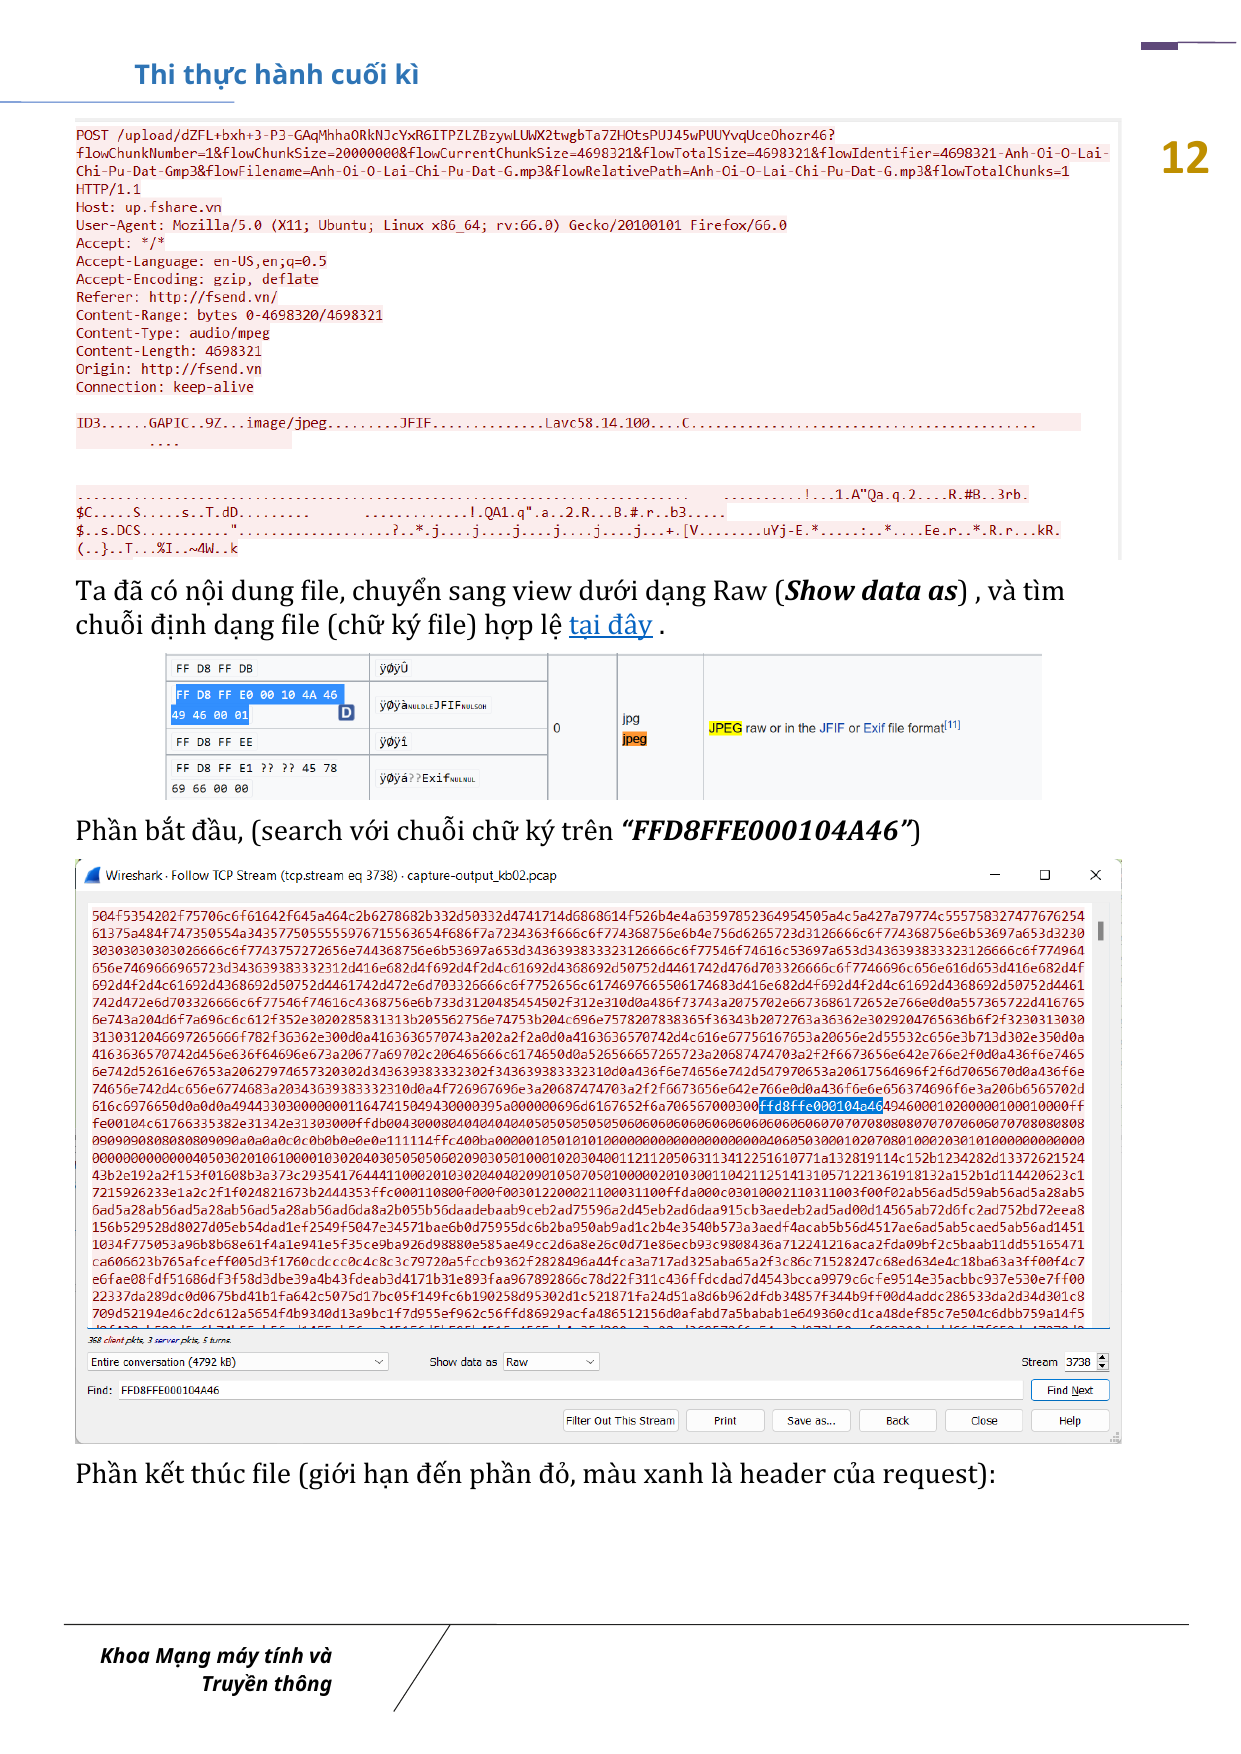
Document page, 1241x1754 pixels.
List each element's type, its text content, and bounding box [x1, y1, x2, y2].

text Phần bắt đầu, (search với chuỗi chữ ký trên “FFD8FFE000104A46”) [75, 812, 1122, 847]
text Ta đã có nội dung file, chuyển sang view dưới dạng Raw (Show data as) , và tìm chuỗi định dạng file (chữ ký file) hợp lệ tại đây . [75, 572, 1122, 641]
picture [75, 859, 1122, 1444]
picture [75, 118, 1122, 560]
text Phần kết thúc file (giới hạn đến phần đỏ, màu xanh là header của request): [75, 1456, 1122, 1490]
picture [154, 653, 1042, 800]
